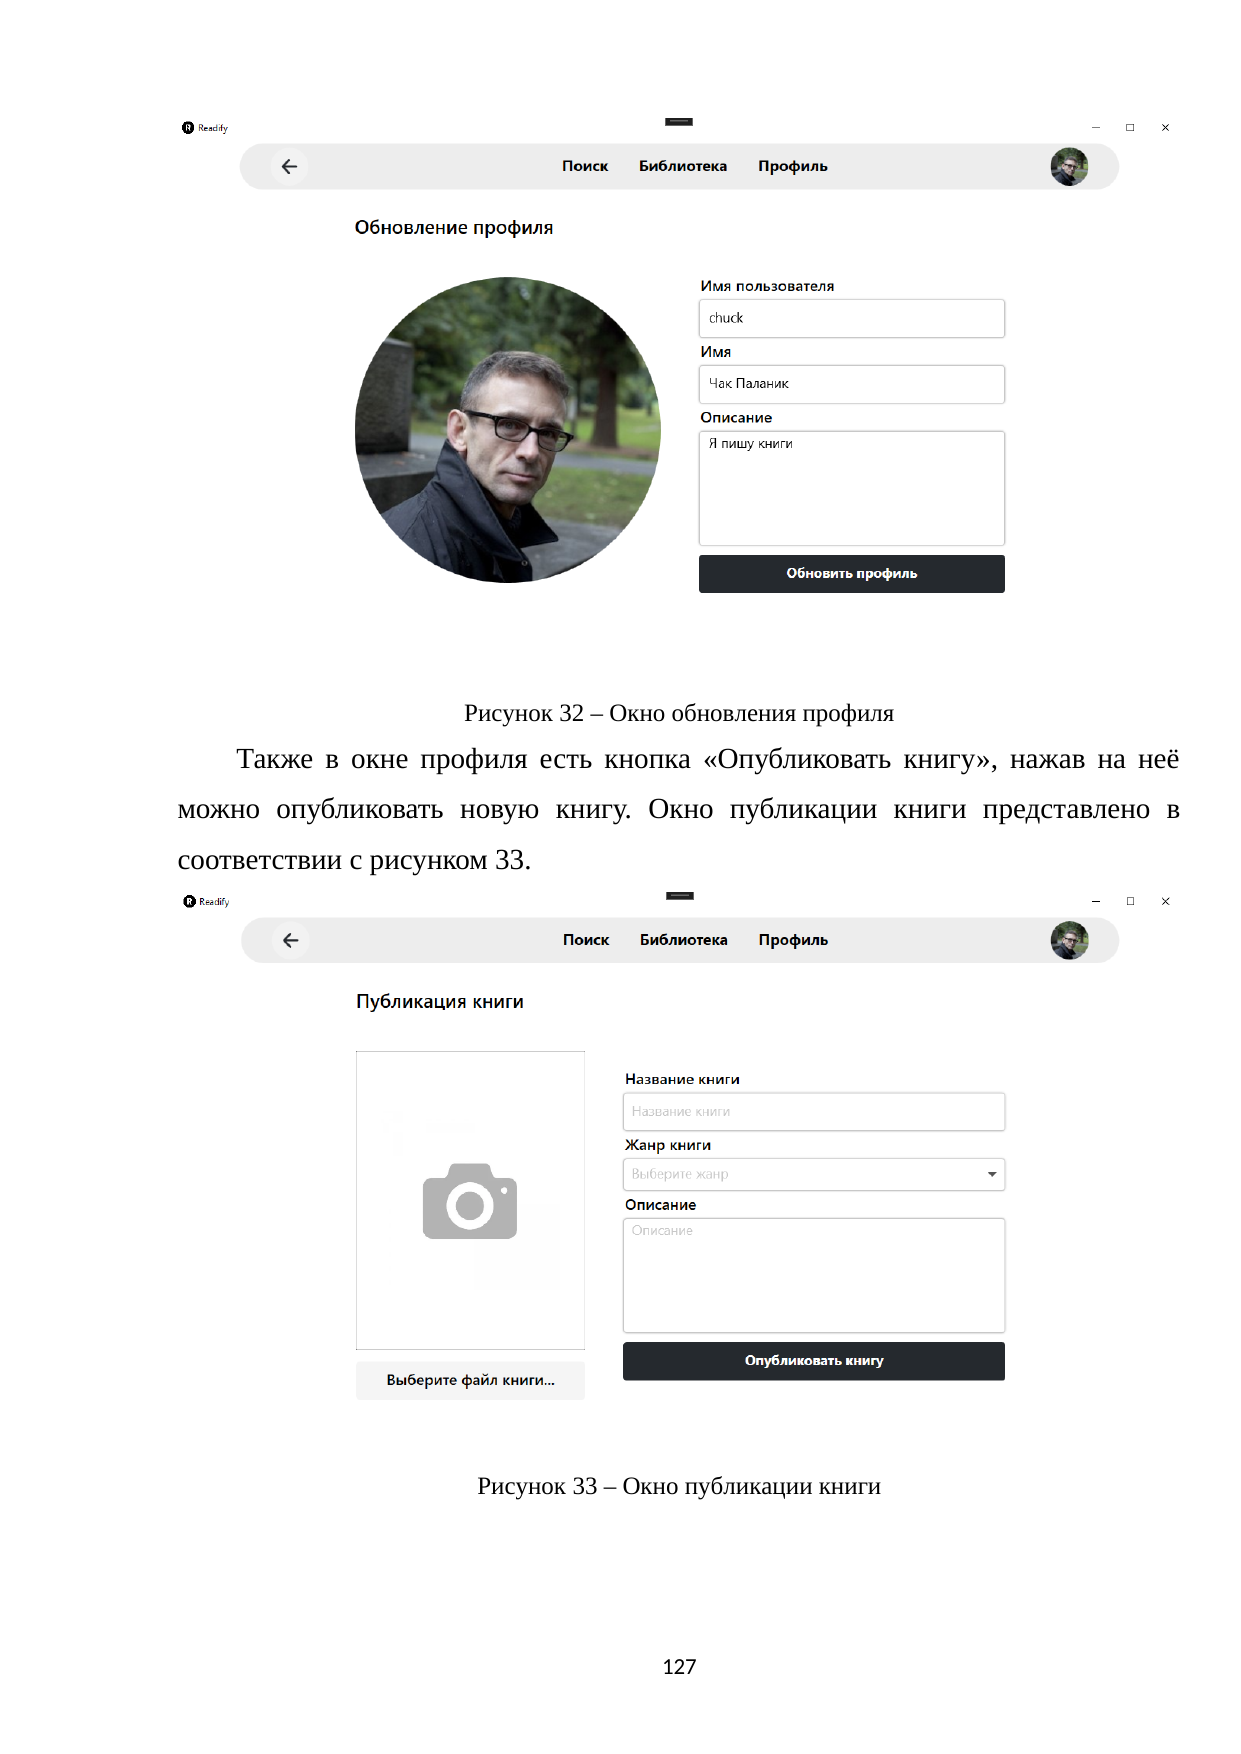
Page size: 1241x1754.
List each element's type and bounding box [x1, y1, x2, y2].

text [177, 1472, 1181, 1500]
picture [177, 892, 1182, 1472]
picture [177, 118, 1182, 698]
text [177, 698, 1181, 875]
